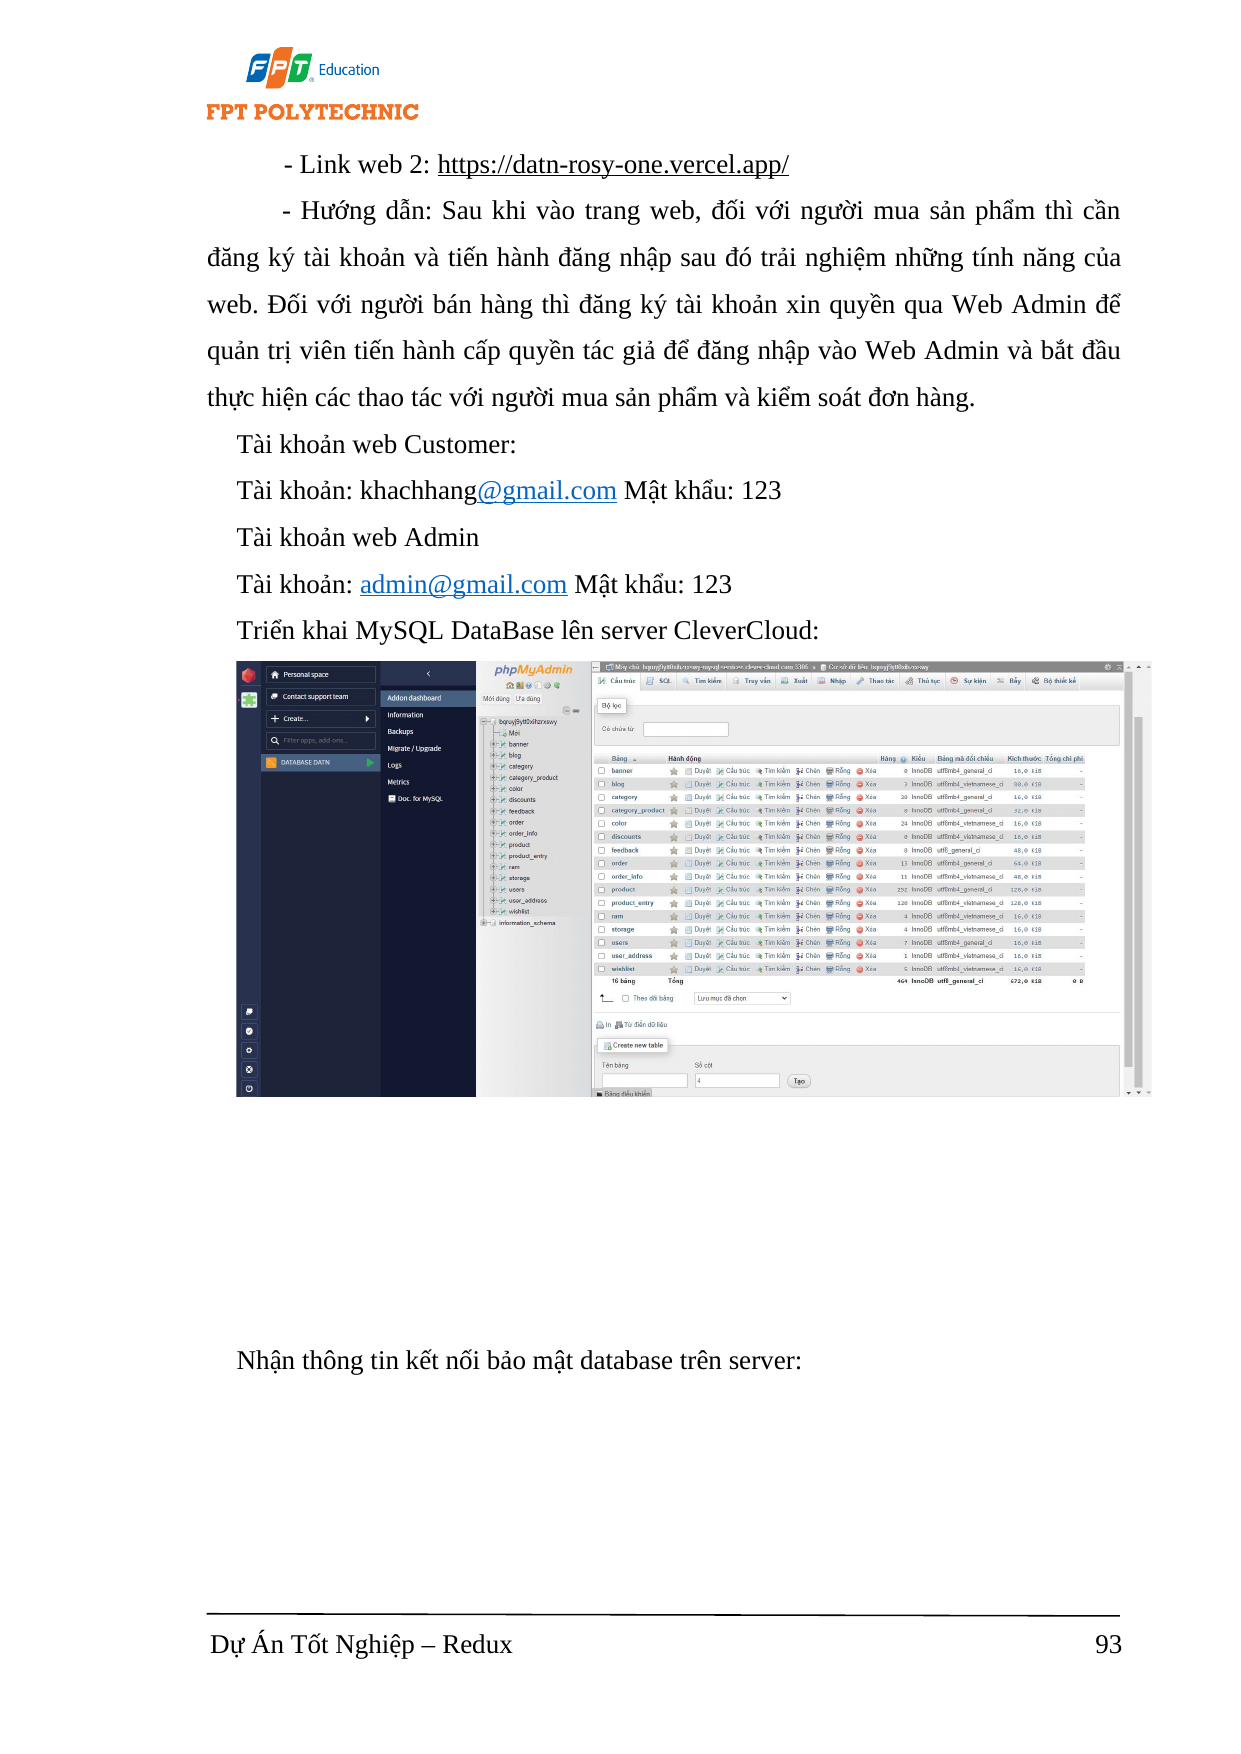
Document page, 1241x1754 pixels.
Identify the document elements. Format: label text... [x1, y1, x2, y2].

text Nhận thông tin kết nối bảo mật database trên server: [207, 1344, 1122, 1375]
text - Hướng dẫn: Sau khi vào trang web, đối với người mua sản phẩm thì cần đăng ký tài khoản và tiến hành đăng nhập sau đó trải nghiệm những tính năng của web. Đối với người bán hàng thì đăng ký tài khoản xin quyền qua Web Admin để quản trị viên tiến hành cấp quyền tác giả để đăng nhập vào Web Admin và bắt đầu thực hiện các thao tác với người mua sản phẩm và kiểm soát đơn hàng. [207, 194, 1122, 412]
text Triển khai MySQL DataBase lên server CleverCloud: [207, 614, 1122, 646]
text Tài khoản web Customer: [207, 428, 1122, 459]
picture [206, 47, 419, 120]
text - Link web 2: https://datn-rosy-one.vercel.app/ [207, 148, 1122, 179]
text Tài khoản web Admin [207, 521, 1122, 552]
text Tài khoản: khachhang@gmail.com Mật khẩu: 123 [207, 474, 1122, 506]
text Tài khoản: admin@gmail.com Mật khẩu: 123 [207, 568, 1122, 599]
picture [236, 661, 1152, 1097]
